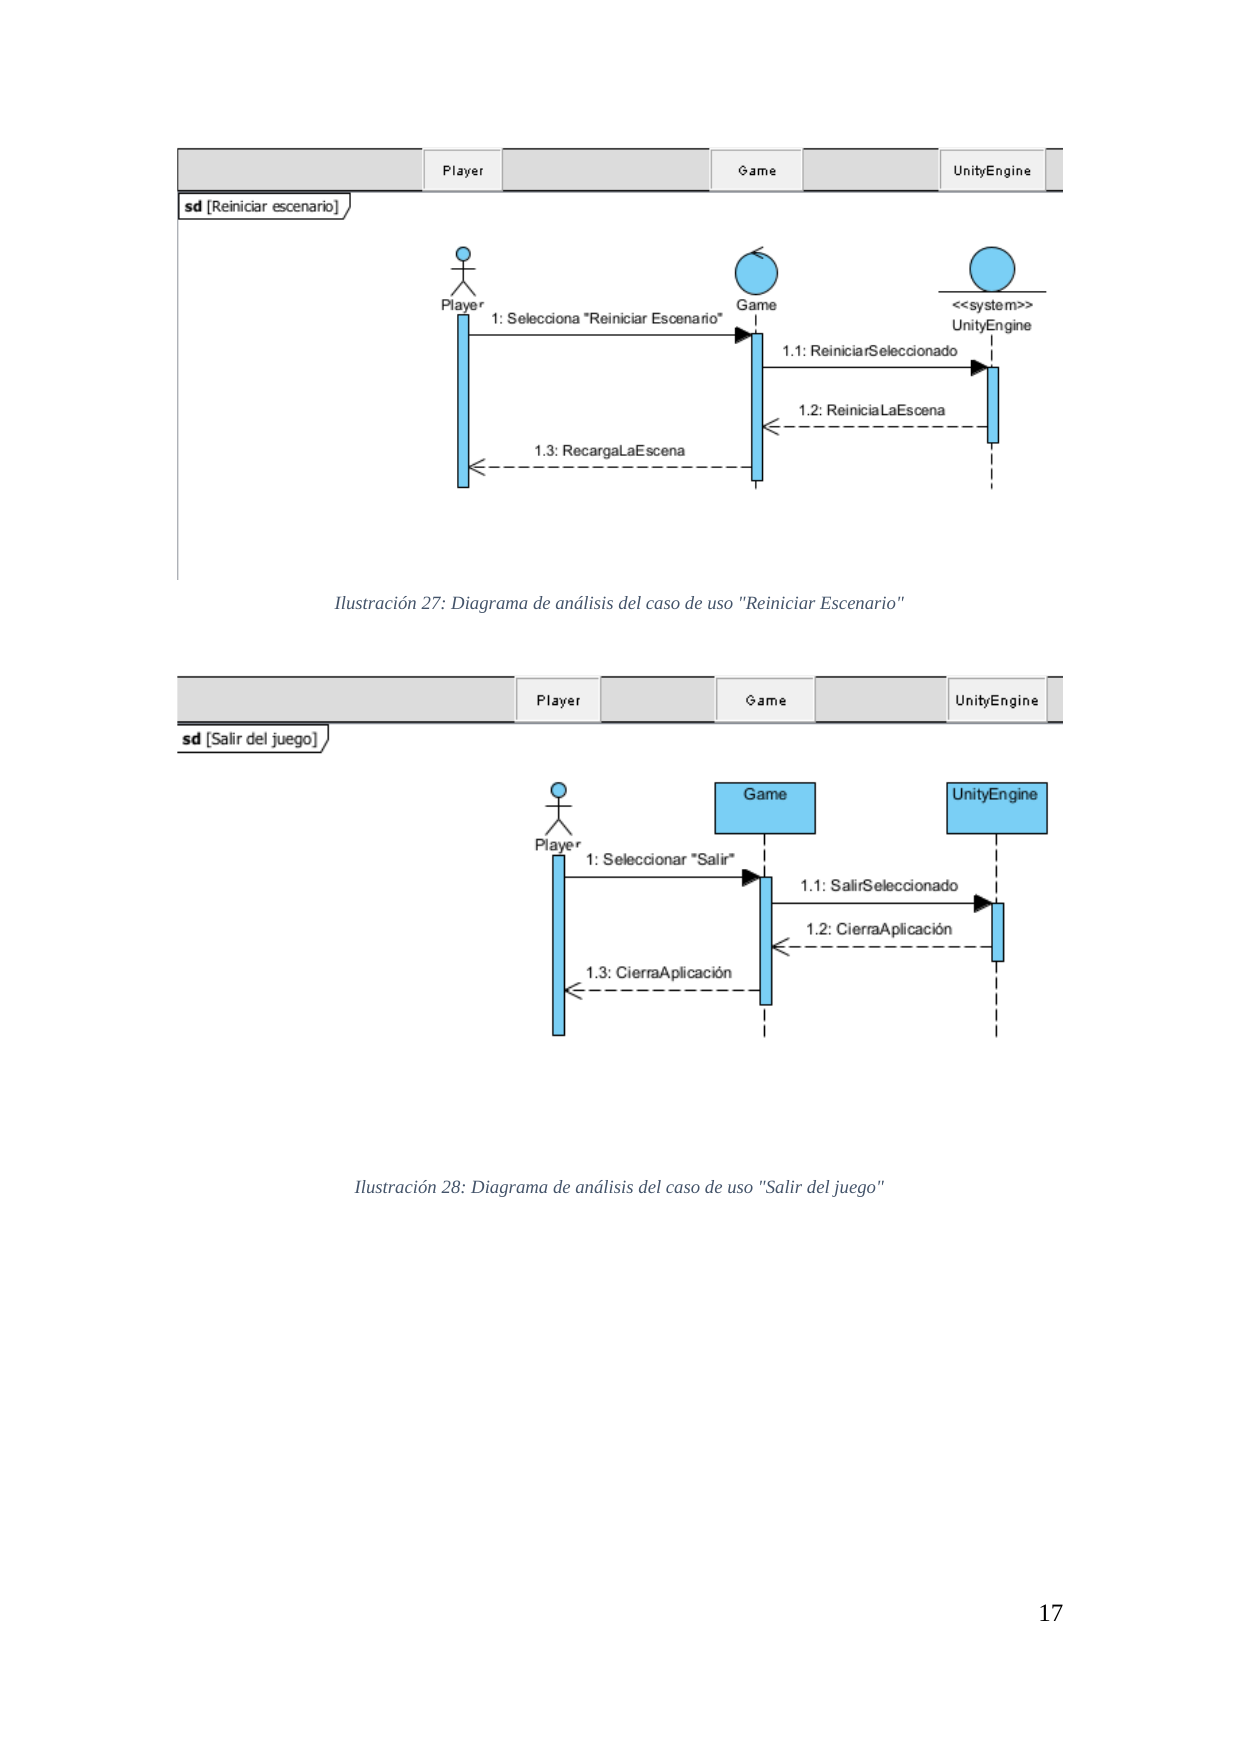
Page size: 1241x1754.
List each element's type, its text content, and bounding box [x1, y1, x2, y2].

picture [177, 147, 1063, 580]
picture [177, 675, 1063, 1164]
